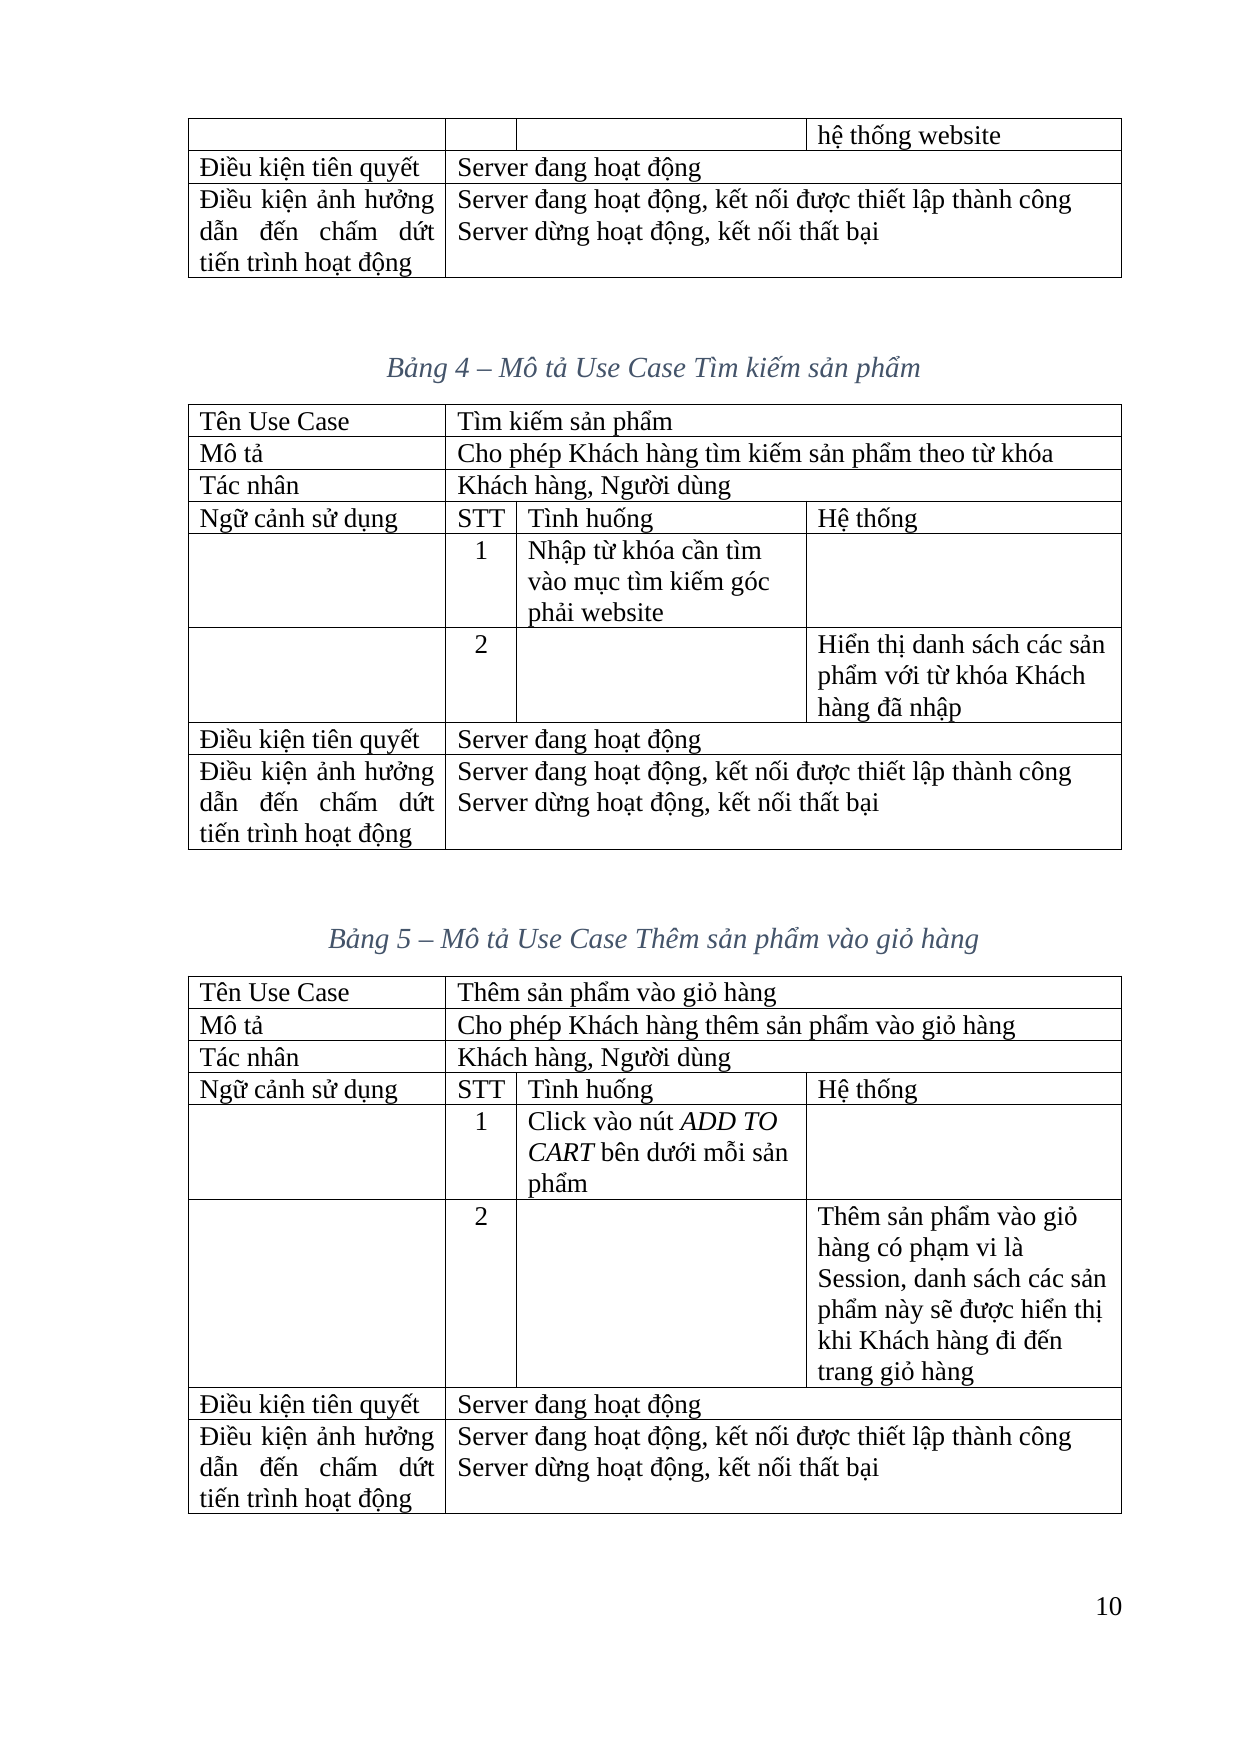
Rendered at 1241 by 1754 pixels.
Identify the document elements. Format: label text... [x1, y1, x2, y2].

table_cell Tình huống [517, 1073, 806, 1104]
table_cell 2 [446, 628, 516, 722]
table_cell Server đang hoạt động, kết nối được thiết lập thành công Server dừng hoạt động, kết nối thất bại [446, 1420, 1121, 1513]
table_cell Server đang hoạt động, kết nối được thiết lập thành công Server dừng hoạt động, kết nối thất bại [446, 184, 1121, 277]
table_cell Cho phép Khách hàng tìm kiếm sản phẩm theo từ khóa [446, 437, 1121, 468]
table_cell Mô tả [189, 437, 445, 468]
table_cell Ngữ cảnh sử dụng [189, 1073, 445, 1104]
table_cell Điều kiện ảnh hưởng dẫn đến chấm dứt tiến trình hoạt động [189, 1420, 445, 1513]
table_cell Thêm sản phẩm vào giỏ hàng có phạm vi là Session, danh sách các sản phẩm này sẽ được hiển thị khi Khách hàng đi đến trang giỏ hàng [807, 1200, 1121, 1387]
table_cell [517, 628, 806, 722]
table_cell Tác nhân [189, 470, 445, 501]
table_cell 2 [446, 119, 516, 150]
table_cell STT [446, 502, 516, 533]
table_cell Điều kiện ảnh hưởng dẫn đến chấm dứt tiến trình hoạt động [189, 755, 445, 848]
table_cell Khách hàng, Người dùng [446, 1041, 1121, 1072]
table_cell 1 [446, 534, 516, 627]
table_cell Hệ thống [807, 502, 1121, 533]
table_header Tên Use Case [189, 977, 445, 1008]
table_cell Hệ thống [807, 1073, 1121, 1104]
table_cell STT [446, 1073, 516, 1104]
table_cell Khách hàng, Người dùng [446, 470, 1121, 501]
table_cell [807, 1105, 1121, 1199]
table_cell Nhập từ khóa cần tìm vào mục tìm kiếm góc phải website [517, 534, 806, 627]
table_header Thêm sản phẩm vào giỏ hàng [446, 977, 1121, 1008]
table_cell [189, 534, 445, 627]
table_cell Cho phép Khách hàng thêm sản phẩm vào giỏ hàng [446, 1009, 1121, 1040]
table_cell Server đang hoạt động, kết nối được thiết lập thành công Server dừng hoạt động, kết nối thất bại [446, 755, 1121, 848]
table_header Tìm kiếm sản phẩm [446, 405, 1121, 436]
table_cell [807, 534, 1121, 627]
table_cell [189, 1105, 445, 1199]
table_cell Điều kiện tiên quyết [189, 723, 445, 754]
table_cell Hiển thị danh sách các sản phẩm với từ khóa Khách hàng đã nhập [807, 628, 1121, 722]
table_cell Server đang hoạt động [446, 1388, 1121, 1419]
table_cell [189, 119, 445, 150]
table_cell Click vào nút ADD TO CART bên dưới mỗi sản phẩm [517, 1105, 806, 1199]
table_cell [517, 1200, 806, 1387]
text Bảng 4 – Mô tả Use Case Tìm kiếm sản phẩm [187, 350, 1122, 383]
table_cell 1 [446, 1105, 516, 1199]
table_cell Ngữ cảnh sử dụng [189, 502, 445, 533]
table_cell 2 [446, 1200, 516, 1387]
table_cell Tác nhân [189, 1041, 445, 1072]
text Bảng 5 – Mô tả Use Case Thêm sản phẩm vào giỏ hàng [187, 921, 1122, 955]
table_cell Điều kiện tiên quyết [189, 1388, 445, 1419]
table_cell Mô tả [189, 1009, 445, 1040]
table_cell Server đang hoạt động [446, 151, 1121, 182]
table_cell [517, 119, 806, 150]
table_cell Tình huống [517, 502, 806, 533]
table_cell Điều kiện ảnh hưởng dẫn đến chấm dứt tiến trình hoạt động [189, 184, 445, 277]
table_cell Server đang hoạt động [446, 723, 1121, 754]
table_header Tên Use Case [189, 405, 445, 436]
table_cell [807, 119, 1121, 150]
table_cell Điều kiện tiên quyết [189, 151, 445, 182]
table_cell [189, 1200, 445, 1387]
table_cell [189, 628, 445, 722]
